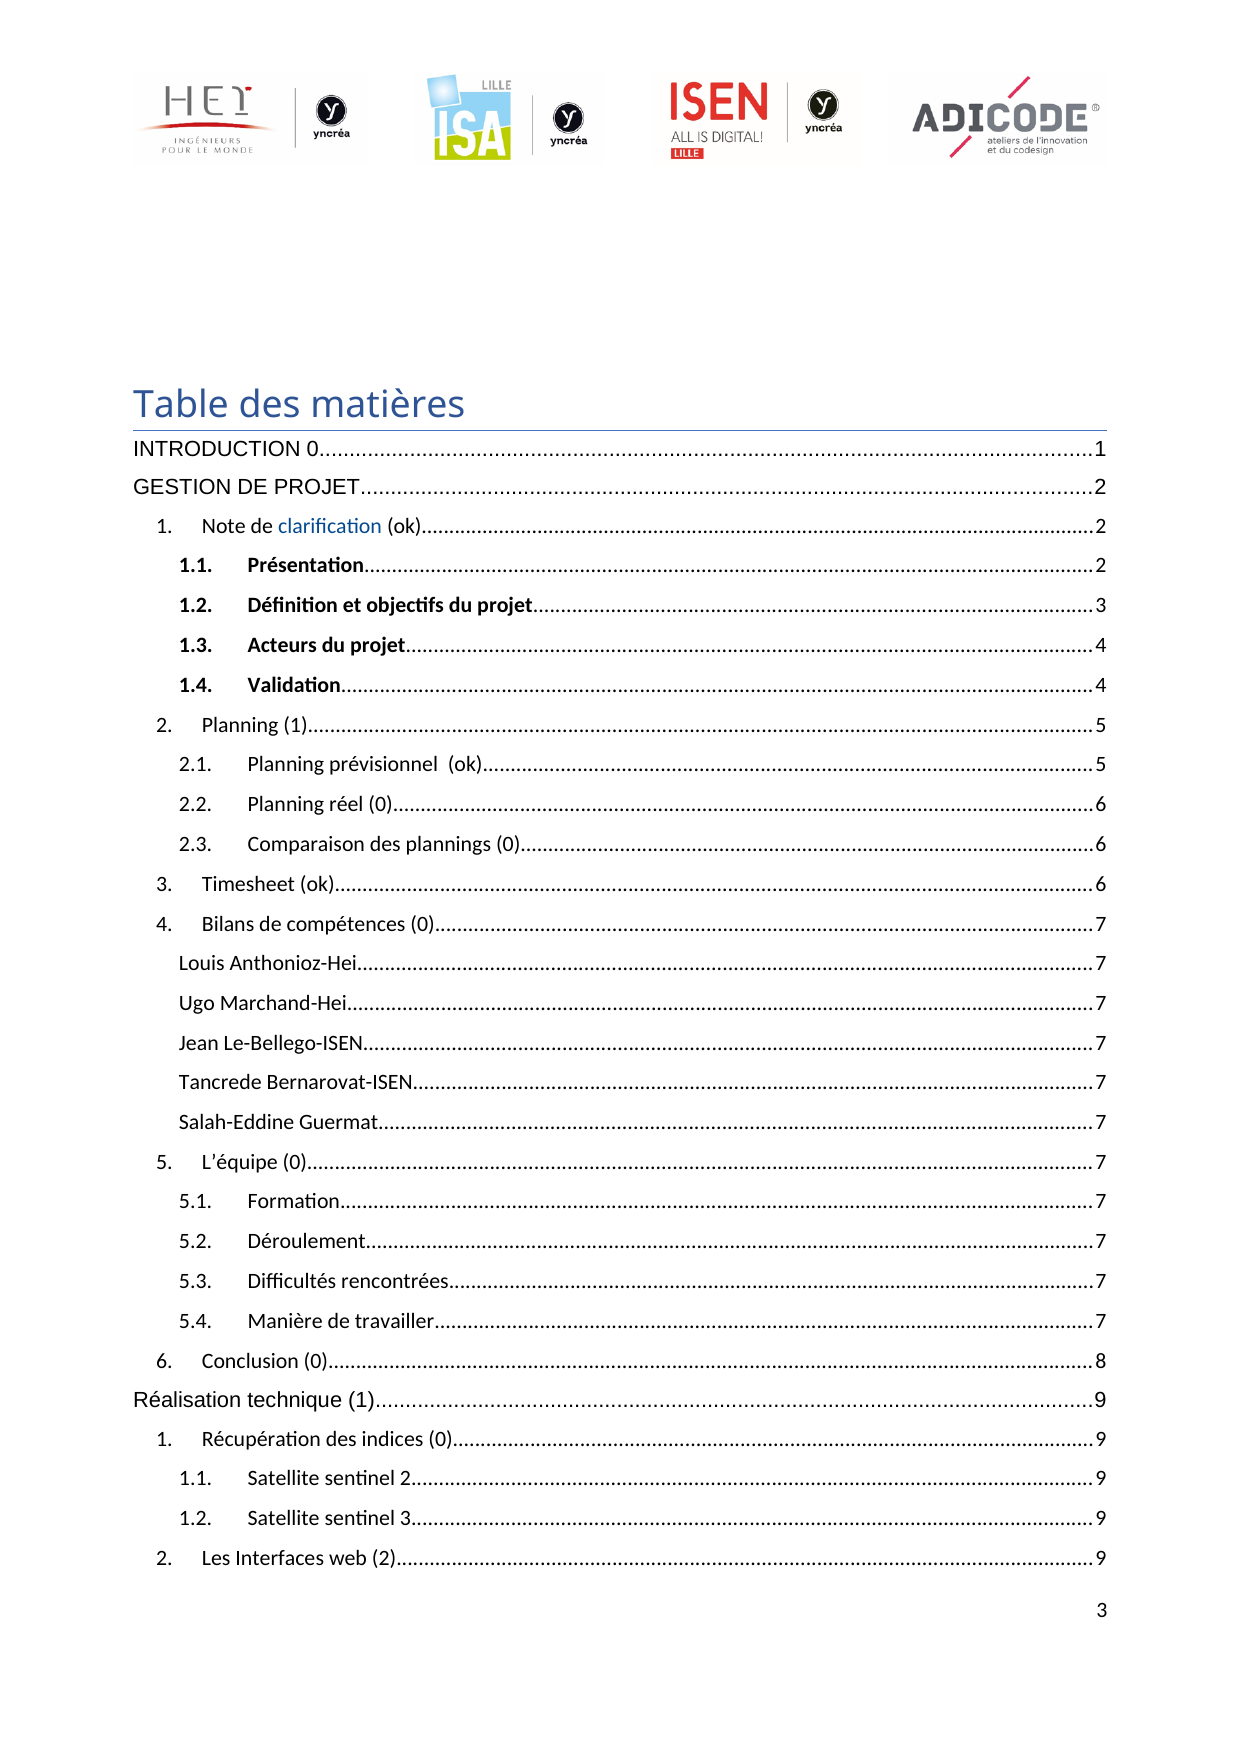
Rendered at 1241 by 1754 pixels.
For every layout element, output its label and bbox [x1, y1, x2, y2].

picture [132, 73, 1108, 166]
